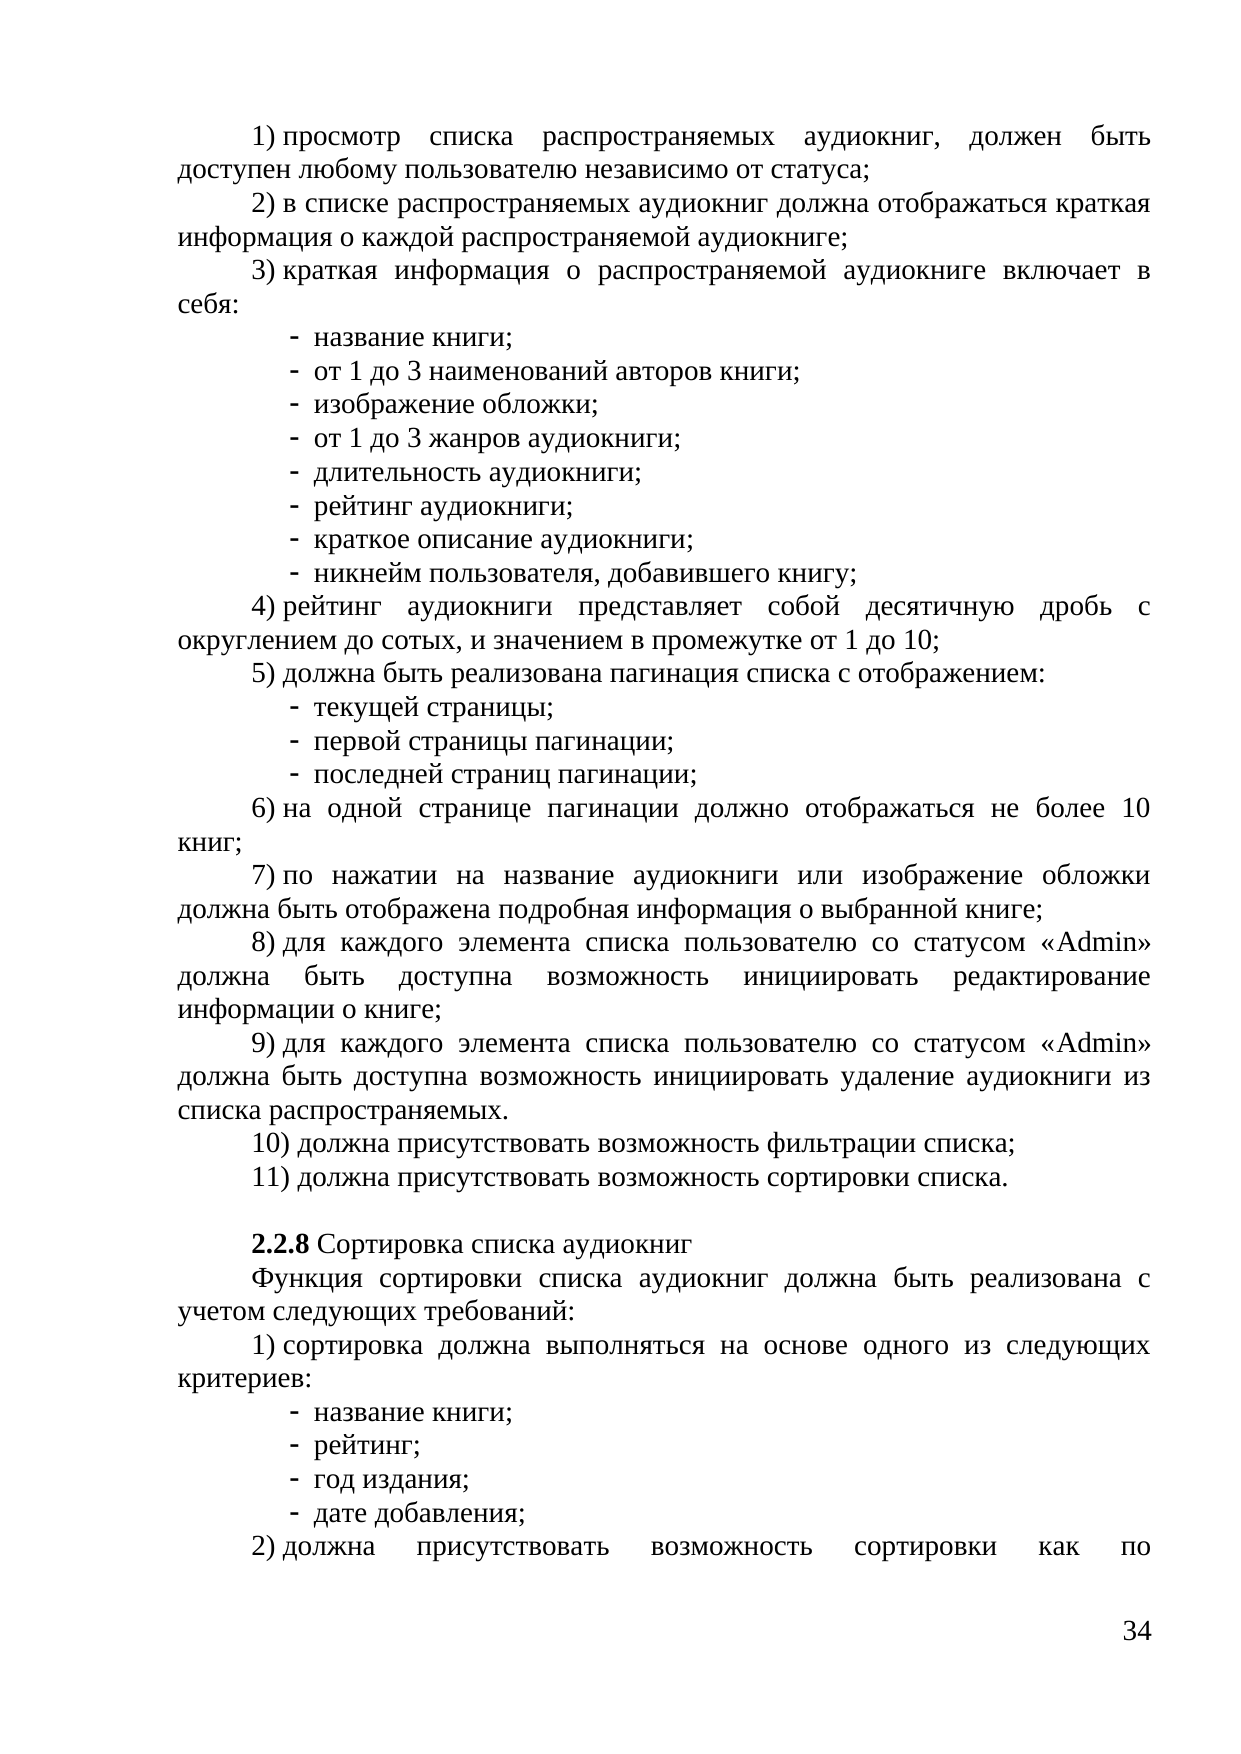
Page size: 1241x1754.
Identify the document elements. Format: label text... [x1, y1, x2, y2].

text краткое описание аудиокниги; [289, 521, 1152, 555]
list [177, 1528, 1152, 1562]
text дате добавления; [289, 1495, 1152, 1528]
list по нажатии на название аудиокниги или изображение обложки должна быть отображена подробная информация о выбранной книге; [177, 857, 1152, 924]
text текущей страницы; [289, 689, 1152, 723]
text длительность аудиокниги; [289, 454, 1152, 488]
list для каждого элемента списка пользователю со статусом «Admin» должна быть доступна возможность инициировать удаление аудиокниги из списка распространяемых. [177, 1025, 1152, 1126]
text год издания; [289, 1461, 1152, 1495]
text название книги; [289, 1394, 1152, 1427]
list сортировка должна выполняться на основе одного из следующих критериев: [177, 1327, 1152, 1394]
text Функция сортировки списка аудиокниг должна быть реализована с учетом следующих требований: [177, 1260, 1152, 1327]
text 2.2.8 Сортировка списка аудиокниг [177, 1226, 1152, 1260]
text от 1 до 3 наименований авторов книги; [289, 353, 1152, 387]
list краткая информация о распространяемой аудиокниге включает в себя: [177, 252, 1152, 319]
list должна присутствовать возможность фильтрации списка; [177, 1126, 1152, 1159]
list просмотр списка распространяемых аудиокниг, должен быть доступен любому пользователю независимо от статуса; [177, 118, 1152, 185]
list должна присутствовать возможность сортировки списка. [177, 1159, 1152, 1193]
text первой страницы пагинации; [289, 723, 1152, 756]
list должна быть реализована пагинация списка с отображением: [177, 656, 1152, 689]
list рейтинг аудиокниги представляет собой десятичную дробь с округлением до сотых, и значением в промежутке от 1 до 10; [177, 588, 1152, 656]
list в списке распространяемых аудиокниг должна отображаться краткая информация о каждой распространяемой аудиокниге; [177, 185, 1152, 252]
text последней страниц пагинации; [289, 756, 1152, 790]
text название книги; [289, 319, 1152, 353]
text никнейм пользователя, добавившего книгу; [289, 555, 1152, 588]
text от 1 до 3 жанров аудиокниги; [289, 420, 1152, 454]
text рейтинг аудиокниги; [289, 488, 1152, 521]
text рейтинг; [289, 1427, 1152, 1461]
text изображение обложки; [289, 387, 1152, 420]
list для каждого элемента списка пользователю со статусом «Admin» должна быть доступна возможность инициировать редактирование информации о книге; [177, 924, 1152, 1025]
list на одной странице пагинации должно отображаться не более 10 книг; [177, 790, 1152, 857]
